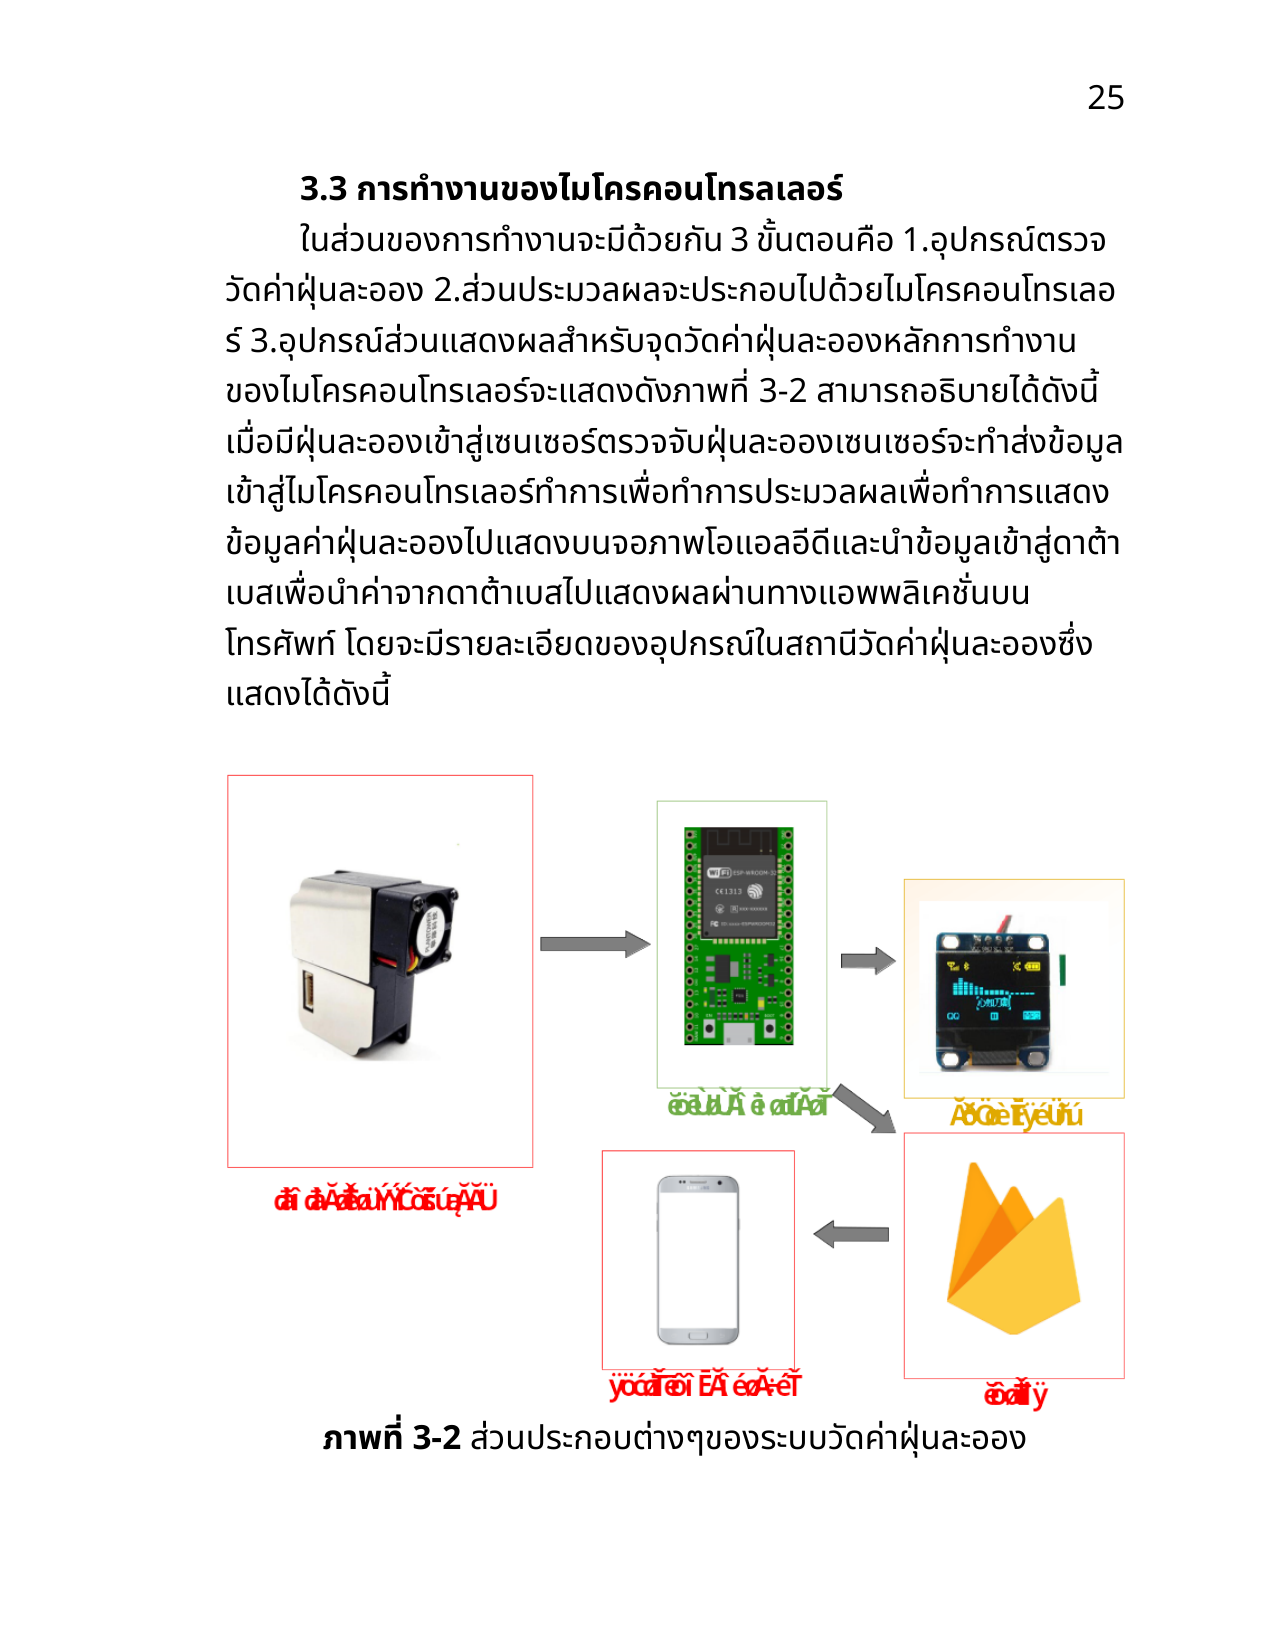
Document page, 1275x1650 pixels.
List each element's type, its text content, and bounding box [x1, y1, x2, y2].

text 3.3 การทำงานของไมโครคอนโทรลเลอร์ [225, 165, 1125, 215]
text ในส่วนของการทำงานจะมีด้วยกัน3ขั้นตอนคือ1.อุปกรณ์ตรวจวัดค่าฝุ่นละออง 2.ส่วนประมวลผลจะประกอบไปด้วยไมโครคอนโทรเลอร์ 3.อุปกรณ์ส่วนแสดงผลสำหรับจุดวัดค่าฝุ่นละอองหลักการทำงานของไมโครคอนโทรเลอร์จะแสดงดังภาพที่ 3-2 สามารถอธิบายได้ดังนี้ เมื่อมีฝุ่นละอองเข้าสู่เซนเซอร์ตรวจจับฝุ่นละอองเซนเซอร์จะทำส่งข้อมูลเข้าสู่ไมโครคอนโทรเลอร์ทำการเพื่อทำการประมวลผลเพื่อทำการแสดงข้อมูลค่าฝุ่นละอองไปแสดงบนจอภาพโอแอลอีดีและนำข้อมูลเข้าสู่ดาต้าเบสเพื่อนำค่าจากดาต้าเบสไปแสดงผลผ่านทางแอพพลิเคชั่นบนโทรศัพท์ โดยจะมีรายละเอียดของอุปกรณ์ในสถานีวัดค่าฝุ่นละอองซึ่งแสดงได้ดังนี้ [225, 215, 1125, 720]
text ภาพที่ 3-2 ส่วนประกอบต่างๆของระบบวัดค่าฝุ่นละออง [225, 1414, 1125, 1464]
